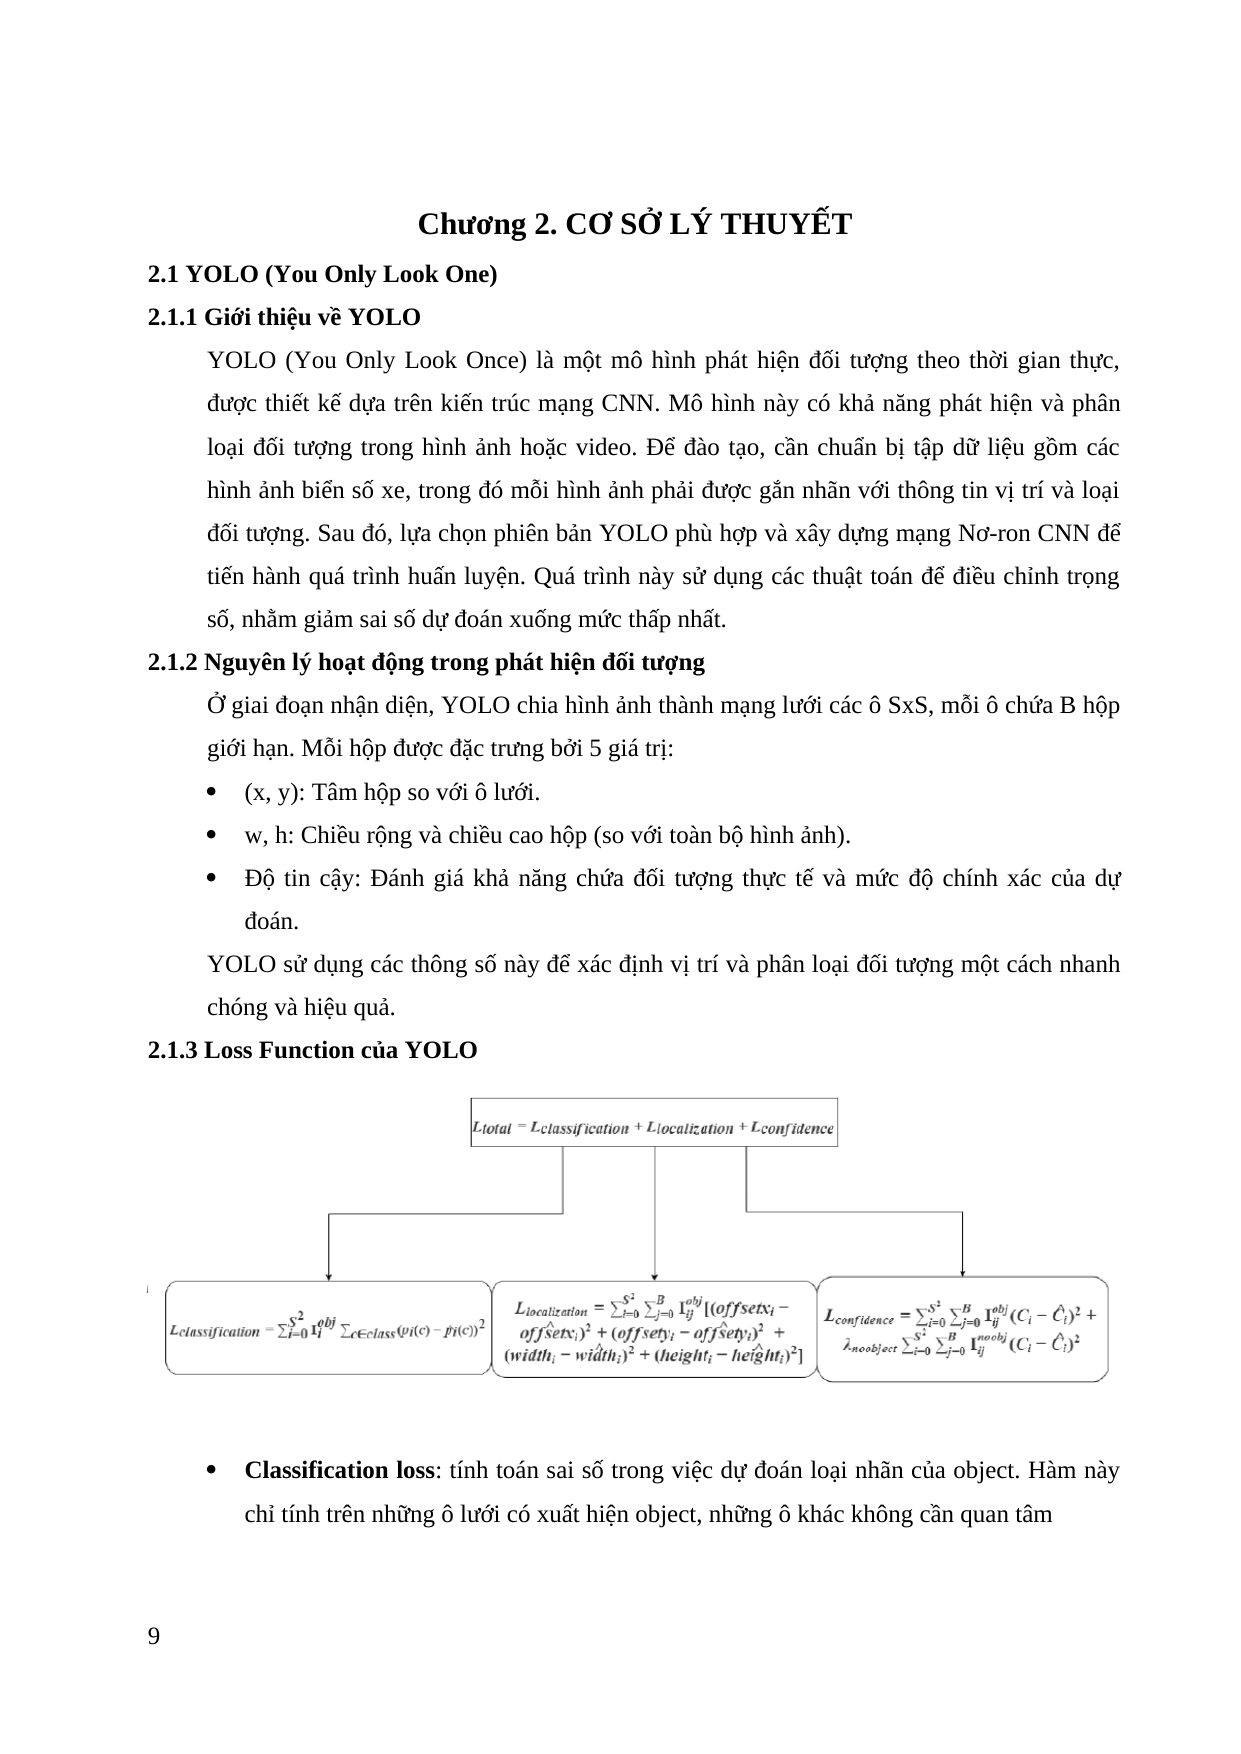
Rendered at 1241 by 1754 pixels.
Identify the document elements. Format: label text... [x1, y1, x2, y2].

text 2.1.3 Loss Function của YOLO [148, 1035, 1122, 1064]
text 2.1.1 Giới thiệu về YOLO [148, 302, 1122, 331]
text YOLO sử dụng các thông số này để xác định vị trí và phân loại đối tượng một cách nhanh chóng và hiệu quả. [207, 949, 1122, 1021]
text 2.1 YOLO (You Only Look One) [148, 259, 1122, 288]
text Ở giai đoạn nhận diện, YOLO chia hình ảnh thành mạng lưới các ô SxS, mỗi ô chứa B hộp giới hạn. Mỗi hộp được đặc trưng bởi 5 giá trị: [207, 690, 1122, 762]
text Chương 2. CƠ SỞ LÝ THUYẾT [148, 205, 1122, 241]
list Classification loss: tính toán sai số trong việc dự đoán loại nhãn của object. Hàm này chỉ tính trên những ô lưới có xuất hiện object, những ô khác không cần quan tâm [207, 1456, 1122, 1527]
list Độ tin cậy: Đánh giá khả năng chứa đối tượng thực tế và mức độ chính xác của dự đoán. [207, 863, 1122, 935]
text YOLO (You Only Look Once) là một mô hình phát hiện đối tượng theo thời gian thực, được thiết kế dựa trên kiến trúc mạng CNN. Mô hình này có khả năng phát hiện và phân loại đối tượng trong hình ảnh hoặc video. Để đào tạo, cần chuẩn bị tập dữ liệu gồm các hình ảnh biển số xe, trong đó mỗi hình ảnh phải được gắn nhãn với thông tin vị trí và loại đối tượng. Sau đó, lựa chọn phiên bản YOLO phù hợp và xây dựng mạng Nơ-ron CNN để tiến hành quá trình huấn luyện. Quá trình này sử dụng các thuật toán để điều chỉnh trọng số, nhằm giảm sai số dự đoán xuống mức thấp nhất. [207, 345, 1122, 633]
list w, h: Chiều rộng và chiều cao hộp (so với toàn bộ hình ảnh). [207, 820, 1122, 848]
text 2.1.2 Nguyên lý hoạt động trong phát hiện đối tượng [148, 647, 1122, 676]
list (x, y): Tâm hộp so với ô lưới. [207, 777, 1122, 805]
picture [147, 1079, 1123, 1384]
